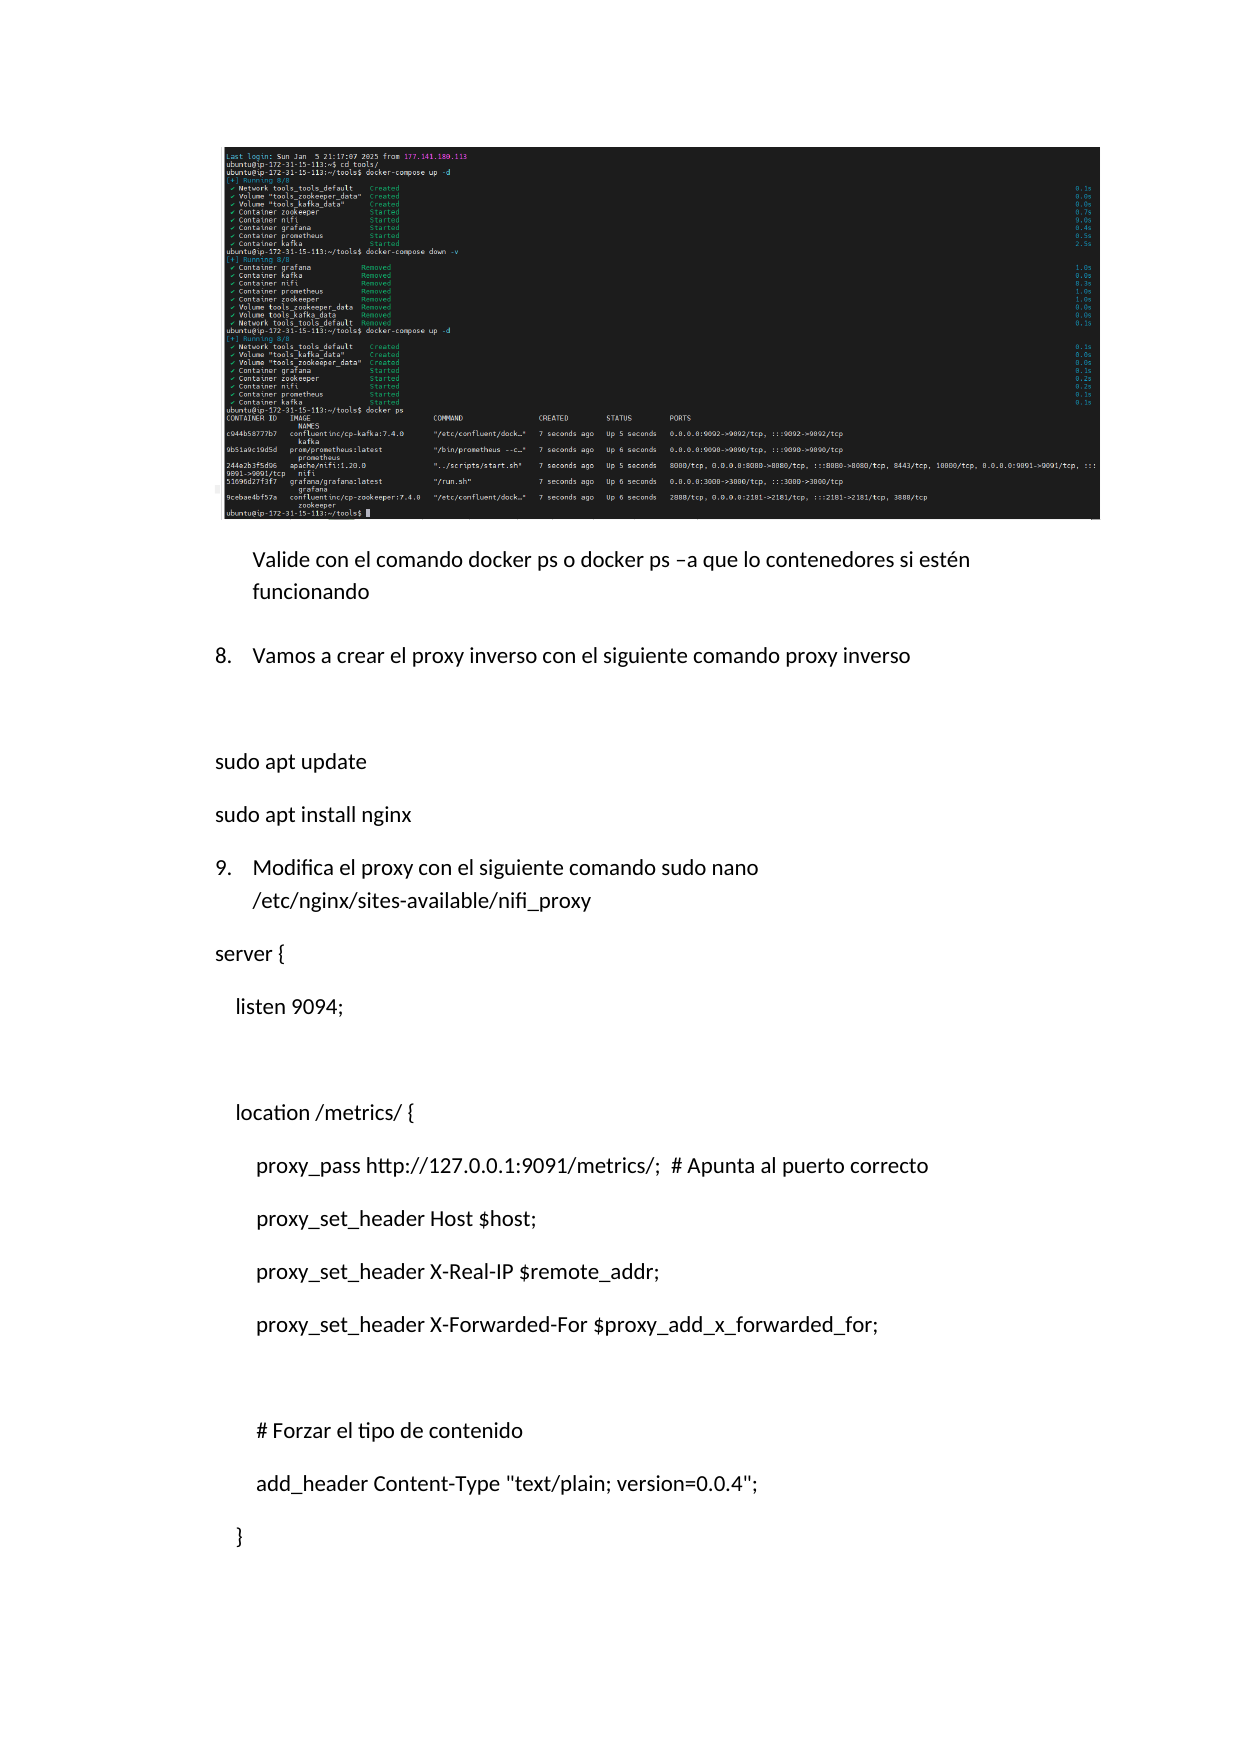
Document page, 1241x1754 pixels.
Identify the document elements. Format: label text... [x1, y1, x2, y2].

text sudo apt install nginx [215, 801, 1063, 828]
text server { [215, 939, 1063, 967]
text location /metrics/ { [215, 1098, 1063, 1126]
text add_header Content-Type "text/plain; version=0.0.4"; [215, 1469, 1063, 1497]
text proxy_set_header Host $host; [215, 1204, 1063, 1232]
list Vamos a crear el proxy inverso con el siguiente comando proxy inverso [215, 641, 1063, 669]
text # Forzar el tipo de contenido [215, 1416, 1063, 1444]
text proxy_set_header X-Forwarded-For $proxy_add_x_forwarded_for; [215, 1310, 1063, 1338]
text proxy_set_header X-Real-IP $remote_addr; [215, 1257, 1063, 1285]
list Modifica el proxy con el siguiente comando sudo nano /etc/nginx/sites-available/nifi_proxy [215, 853, 1063, 914]
text } [215, 1522, 1063, 1550]
text proxy_pass http://127.0.0.1:9091/metrics/; # Apunta al puerto correcto [215, 1151, 1063, 1179]
text sudo apt update [215, 747, 1063, 776]
picture [214, 147, 1101, 520]
list Valide con el comando docker ps o docker ps –a que lo contenedores si estén funcionando [252, 545, 1063, 605]
text listen 9094; [215, 992, 1063, 1020]
